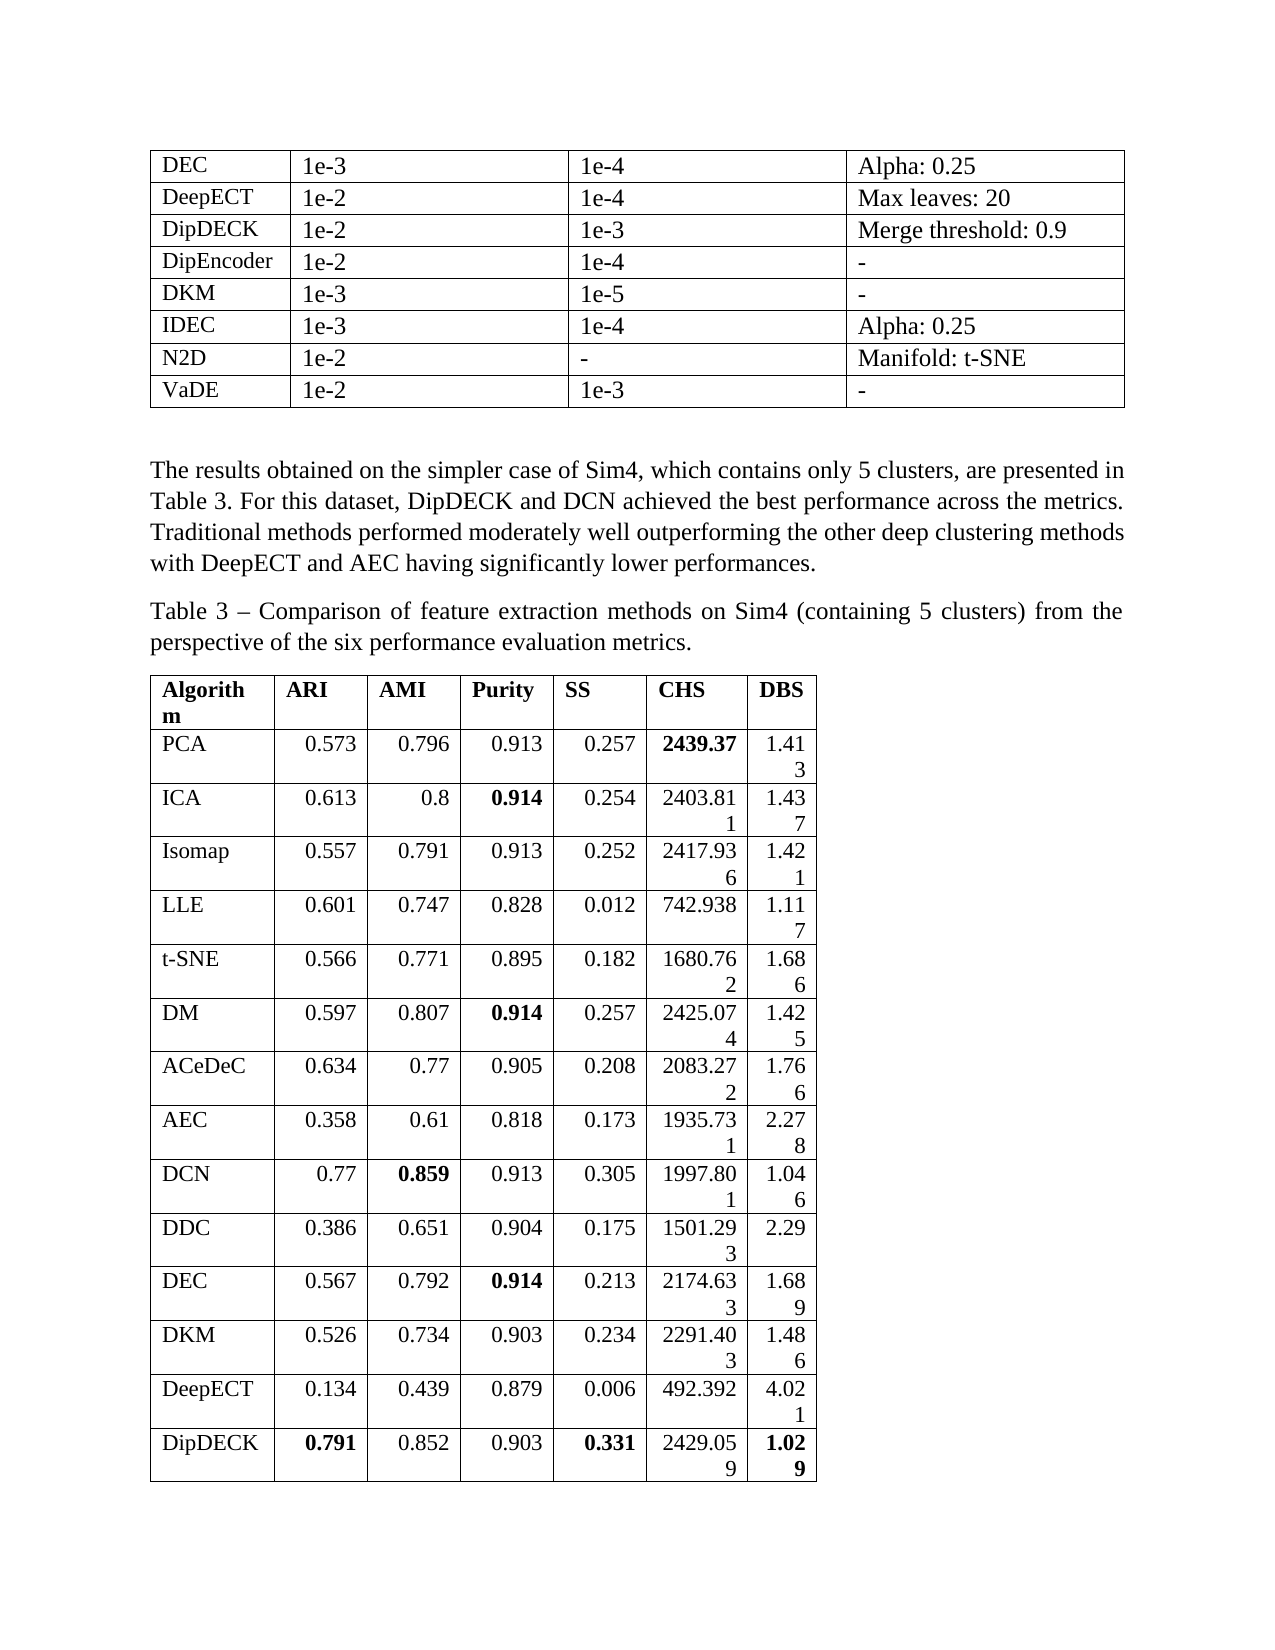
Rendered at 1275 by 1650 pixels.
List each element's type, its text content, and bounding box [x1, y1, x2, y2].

table_header AMI [368, 676, 460, 729]
table_cell LLE [151, 891, 274, 944]
table_cell 0.734 [368, 1321, 460, 1374]
table_cell Alpha: 0.25 [847, 311, 1124, 342]
table_cell DEC [151, 1267, 274, 1320]
table_cell 1.046 [748, 1160, 816, 1212]
table_cell 0.386 [275, 1214, 367, 1266]
table_cell 2083.272 [647, 1052, 747, 1105]
table_cell 1.437 [748, 784, 816, 836]
table_cell 1e-5 [569, 279, 846, 310]
table_cell 0.905 [461, 1052, 553, 1105]
table_cell 1.766 [748, 1052, 816, 1105]
table_cell 1.413 [748, 730, 816, 782]
table_cell 0.012 [554, 891, 646, 944]
table_cell 0.439 [368, 1375, 460, 1427]
table_cell 1501.293 [647, 1214, 747, 1266]
table_cell DDC [151, 1214, 274, 1266]
table_cell 2174.633 [647, 1267, 747, 1320]
table_cell 0.573 [275, 730, 367, 782]
table_cell 2.278 [748, 1106, 816, 1159]
table_cell 1e-3 [569, 215, 846, 246]
table_cell 1e-3 [569, 376, 846, 407]
table_cell Max leaves: 20 [847, 183, 1124, 214]
table_cell ACeDeC [151, 1052, 274, 1105]
table_cell 0.234 [554, 1321, 646, 1374]
table_cell 0.358 [275, 1106, 367, 1159]
table_cell 0.173 [554, 1106, 646, 1159]
table_cell 4.021 [748, 1375, 816, 1427]
table_cell 1680.762 [647, 945, 747, 997]
table_cell 0.879 [461, 1375, 553, 1427]
table_cell 1e-3 [291, 151, 568, 182]
table_cell 0.791 [368, 837, 460, 890]
table_cell 0.747 [368, 891, 460, 944]
table_cell 2417.936 [647, 837, 747, 890]
table_cell VaDE [151, 376, 290, 407]
table_cell Isomap [151, 837, 274, 890]
table_cell - [569, 344, 846, 374]
table_cell 0.852 [368, 1429, 460, 1481]
table_header ARI [275, 676, 367, 729]
table_cell 1997.801 [647, 1160, 747, 1212]
table_cell N2D [151, 344, 290, 374]
table_cell 1e-2 [291, 376, 568, 407]
table_cell IDEC [151, 311, 290, 342]
table_cell 0.903 [461, 1429, 553, 1481]
table_cell 1e-2 [291, 247, 568, 278]
table_cell 0.792 [368, 1267, 460, 1320]
table_cell AEC [151, 1106, 274, 1159]
table_cell 742.938 [647, 891, 747, 944]
table_cell 0.006 [554, 1375, 646, 1427]
table_cell 0.557 [275, 837, 367, 890]
table_cell 0.903 [461, 1321, 553, 1374]
table_cell 0.651 [368, 1214, 460, 1266]
table_cell 0.597 [275, 999, 367, 1051]
table_cell 1e-3 [291, 311, 568, 342]
table_cell 0.634 [275, 1052, 367, 1105]
table_cell 2429.059 [647, 1429, 747, 1481]
table_header Purity [461, 676, 553, 729]
table_cell 0.208 [554, 1052, 646, 1105]
text The results obtained on the simpler case of Sim4, which contains only 5 clusters, are presented in Table 3. For this dataset, DipDECK and DCN achieved the best performance across the metrics. Traditional methods performed moderately well outperforming the other deep clustering methods with DeepECT and AEC having significantly lower performances. [150, 455, 1125, 577]
table_cell 1e-4 [569, 183, 846, 214]
table_cell 0.257 [554, 999, 646, 1051]
table_cell 0.914 [461, 784, 553, 836]
table_cell Manifold: t-SNE [847, 344, 1124, 374]
table_cell 0.914 [461, 1267, 553, 1320]
table_cell 0.175 [554, 1214, 646, 1266]
table_cell DCN [151, 1160, 274, 1212]
table_cell DEC [151, 151, 290, 182]
table_cell 0.613 [275, 784, 367, 836]
table_cell 0.859 [368, 1160, 460, 1212]
table_cell 0.771 [368, 945, 460, 997]
table_cell 0.134 [275, 1375, 367, 1427]
table_cell 1e-3 [291, 279, 568, 310]
table_cell 1e-2 [291, 344, 568, 374]
table_cell 1.686 [748, 945, 816, 997]
table_cell 1e-4 [569, 311, 846, 342]
table_cell 2403.811 [647, 784, 747, 836]
table_cell 0.77 [368, 1052, 460, 1105]
table_cell DKM [151, 279, 290, 310]
table_cell Alpha: 0.25 [847, 151, 1124, 182]
table_cell 0.913 [461, 730, 553, 782]
table_cell 0.77 [275, 1160, 367, 1212]
table_cell t-SNE [151, 945, 274, 997]
table_cell 0.828 [461, 891, 553, 944]
table_cell 0.252 [554, 837, 646, 890]
table_cell 0.904 [461, 1214, 553, 1266]
table_cell 0.601 [275, 891, 367, 944]
table_cell 1.117 [748, 891, 816, 944]
table_cell 0.305 [554, 1160, 646, 1212]
table_cell - [847, 376, 1124, 407]
table_cell 1e-2 [291, 215, 568, 246]
table_cell 0.331 [554, 1429, 646, 1481]
table_cell 0.526 [275, 1321, 367, 1374]
table_cell 1.689 [748, 1267, 816, 1320]
table_header CHS [647, 676, 747, 729]
table_cell 0.807 [368, 999, 460, 1051]
table_cell - [847, 247, 1124, 278]
table_cell 0.796 [368, 730, 460, 782]
table_cell 1e-4 [569, 151, 846, 182]
text Table 3 – Comparison of feature extraction methods on Sim4 (containing 5 clusters) from the perspective of the six performance evaluation metrics. [150, 596, 1125, 656]
table_cell 1.029 [748, 1429, 816, 1481]
table_cell 0.895 [461, 945, 553, 997]
table_cell 2.29 [748, 1214, 816, 1266]
table_cell 492.392 [647, 1375, 747, 1427]
table_cell 0.791 [275, 1429, 367, 1481]
table_cell DipEncoder [151, 247, 290, 278]
table_header DBS [748, 676, 816, 729]
table_cell PCA [151, 730, 274, 782]
table_cell DeepECT [151, 1375, 274, 1427]
table_cell DeepECT [151, 183, 290, 214]
table_cell 0.182 [554, 945, 646, 997]
table_cell - [847, 279, 1124, 310]
table_cell 1e-4 [569, 247, 846, 278]
table_cell 2425.074 [647, 999, 747, 1051]
table_cell 0.818 [461, 1106, 553, 1159]
table_cell ICA [151, 784, 274, 836]
table_cell 1.486 [748, 1321, 816, 1374]
table_cell 0.566 [275, 945, 367, 997]
table_header Algorithm [151, 676, 274, 729]
table_cell 0.213 [554, 1267, 646, 1320]
table_cell 0.257 [554, 730, 646, 782]
table_cell 0.61 [368, 1106, 460, 1159]
table_cell DKM [151, 1321, 274, 1374]
table_cell 2291.403 [647, 1321, 747, 1374]
table_cell 0.254 [554, 784, 646, 836]
table_cell 0.914 [461, 999, 553, 1051]
table_cell 2439.37 [647, 730, 747, 782]
table_cell 0.913 [461, 837, 553, 890]
table_cell 0.8 [368, 784, 460, 836]
table_cell DipDECK [151, 215, 290, 246]
table_cell DipDECK [151, 1429, 274, 1481]
table_cell 1.421 [748, 837, 816, 890]
table_cell 0.567 [275, 1267, 367, 1320]
table_cell 1e-2 [291, 183, 568, 214]
table_cell DM [151, 999, 274, 1051]
table_cell 1935.731 [647, 1106, 747, 1159]
table_header SS [554, 676, 646, 729]
table_cell 1.425 [748, 999, 816, 1051]
table_cell 0.913 [461, 1160, 553, 1212]
table_cell Merge threshold: 0.9 [847, 215, 1124, 246]
